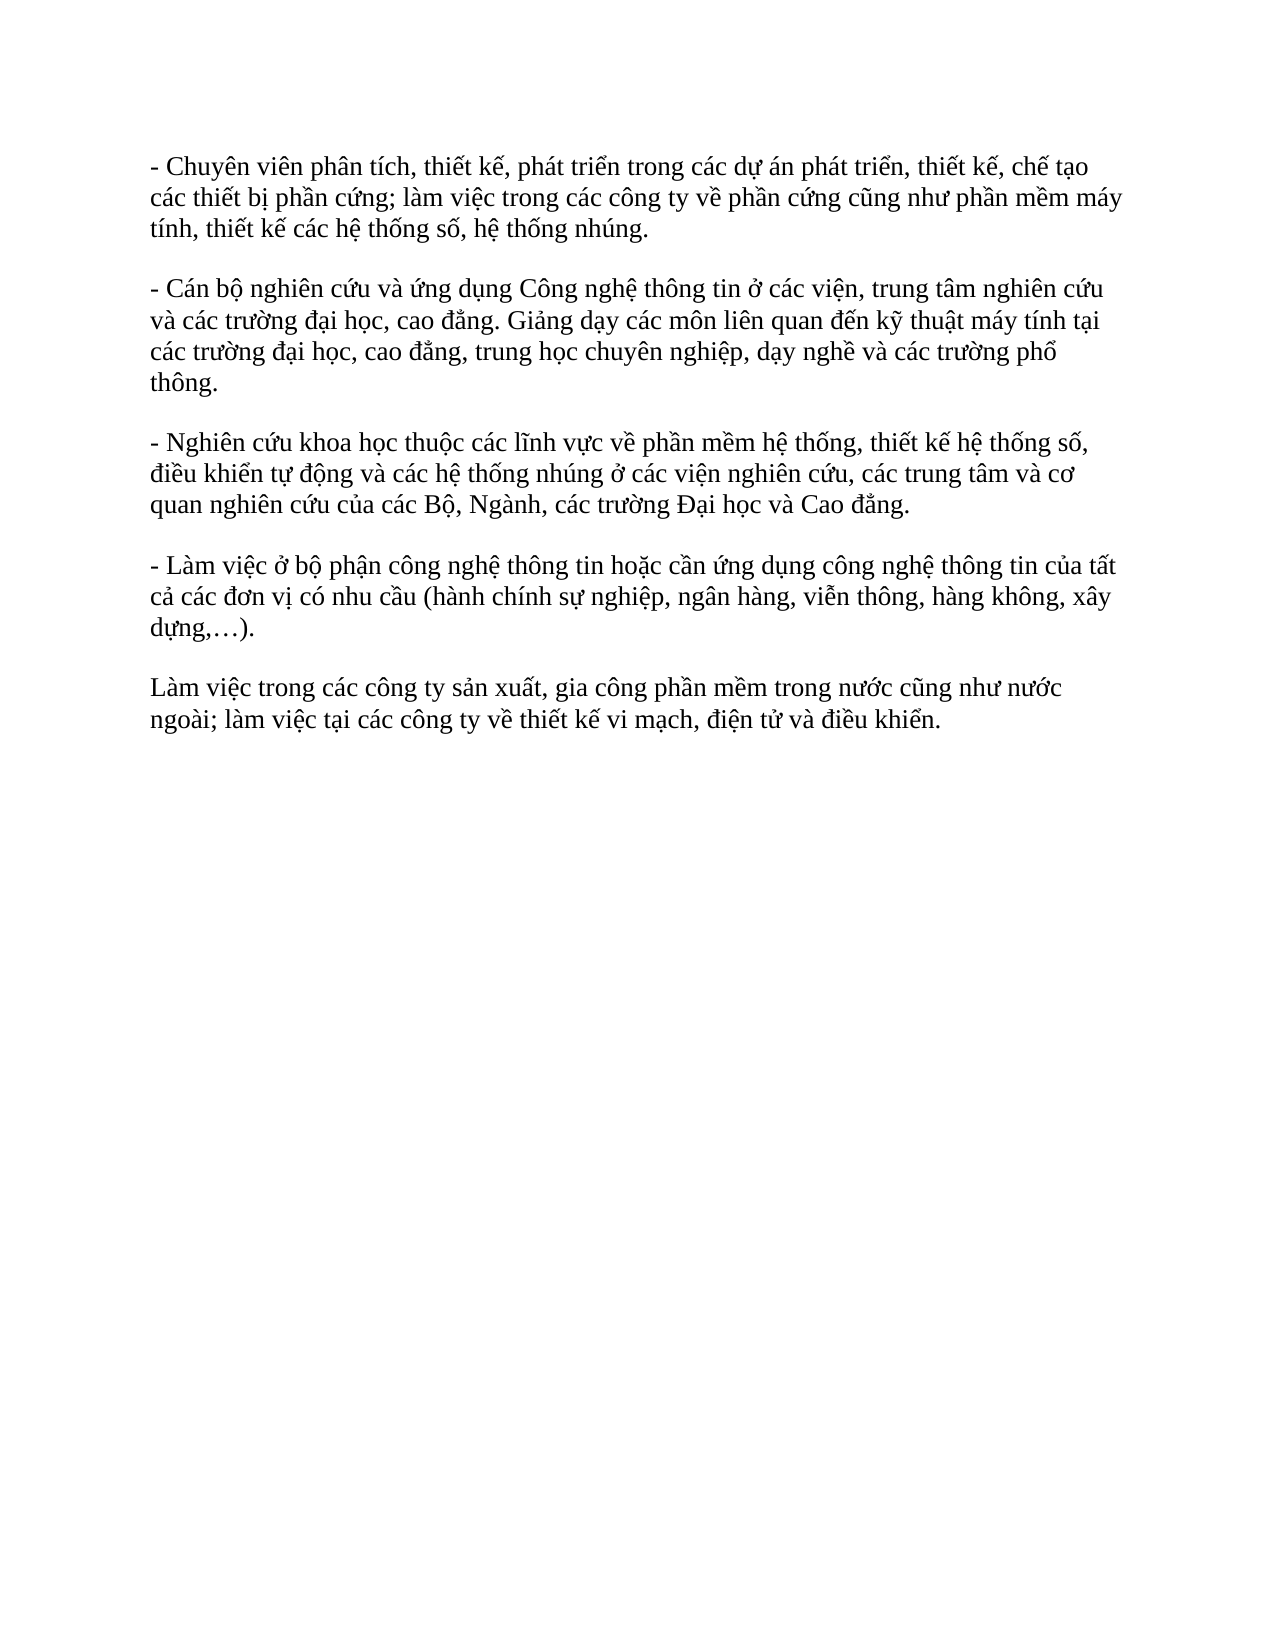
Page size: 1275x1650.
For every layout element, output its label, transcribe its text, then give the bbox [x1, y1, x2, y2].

text - Làm việc ở bộ phận công nghệ thông tin hoặc cần ứng dụng công nghệ thông tin của tất cả các đơn vị có nhu cầu (hành chính sự nghiệp, ngân hàng, viễn thông, hàng không, xây dựng,…). [150, 549, 1125, 642]
text Làm việc trong các công ty sản xuất, gia công phần mềm trong nước cũng như nước ngoài; làm việc tại các công ty về thiết kế vi mạch, điện tử và điều khiển. [150, 672, 1125, 734]
text - Nghiên cứu khoa học thuộc các lĩnh vực về phần mềm hệ thống, thiết kế hệ thống số, điều khiển tự động và các hệ thống nhúng ở các viện nghiên cứu, các trung tâm và cơ quan nghiên cứu của các Bộ, Ngành, các trường Đại học và Cao đẳng. [150, 426, 1125, 520]
text - Cán bộ nghiên cứu và ứng dụng Công nghệ thông tin ở các viện, trung tâm nghiên cứu và các trường đại học, cao đẳng. Giảng dạy các môn liên quan đến kỹ thuật máy tính tại các trường đại học, cao đẳng, trung học chuyên nghiệp, dạy nghề và các trường phổ thông. [150, 273, 1125, 397]
text - Chuyên viên phân tích, thiết kế, phát triển trong các dự án phát triển, thiết kế, chế tạo các thiết bị phần cứng; làm việc trong các công ty về phần cứng cũng như phần mềm máy tính, thiết kế các hệ thống số, hệ thống nhúng. [150, 150, 1125, 243]
